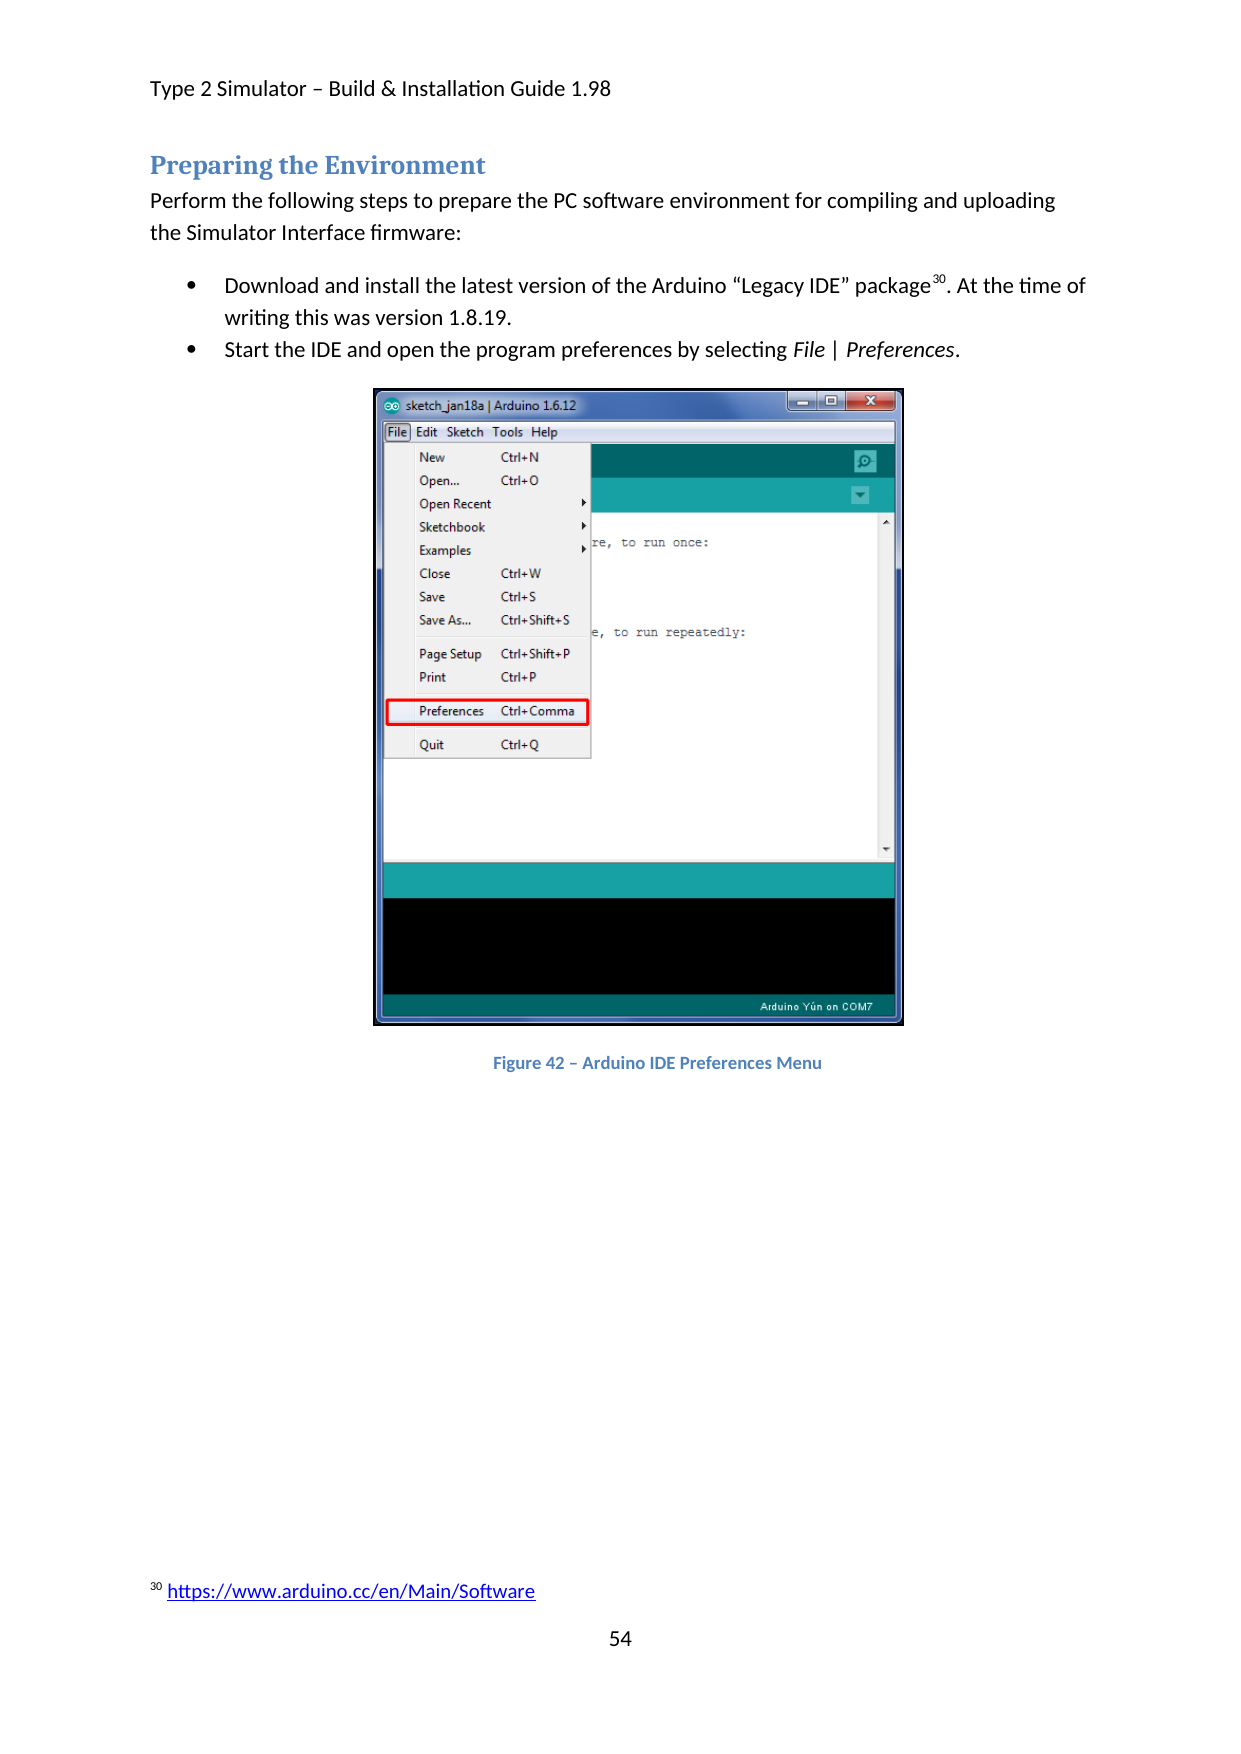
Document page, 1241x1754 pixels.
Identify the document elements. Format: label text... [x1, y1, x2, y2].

picture [375, 390, 902, 1024]
list Download and install the latest version of the Arduino “Legacy IDE” package. At the time of writing this was version 1.8.19. [187, 271, 1090, 331]
list Start the IDE and open the program preferences by selecting File | Preferences. [187, 335, 1090, 363]
text Perform the following steps to prepare the PC software environment for compiling and uploading the Simulator Interface firmware: [150, 186, 1090, 246]
subtitle Preparing the Environment [150, 150, 1090, 181]
text Figure – Arduino IDE Preferences Menu [225, 1051, 1090, 1074]
